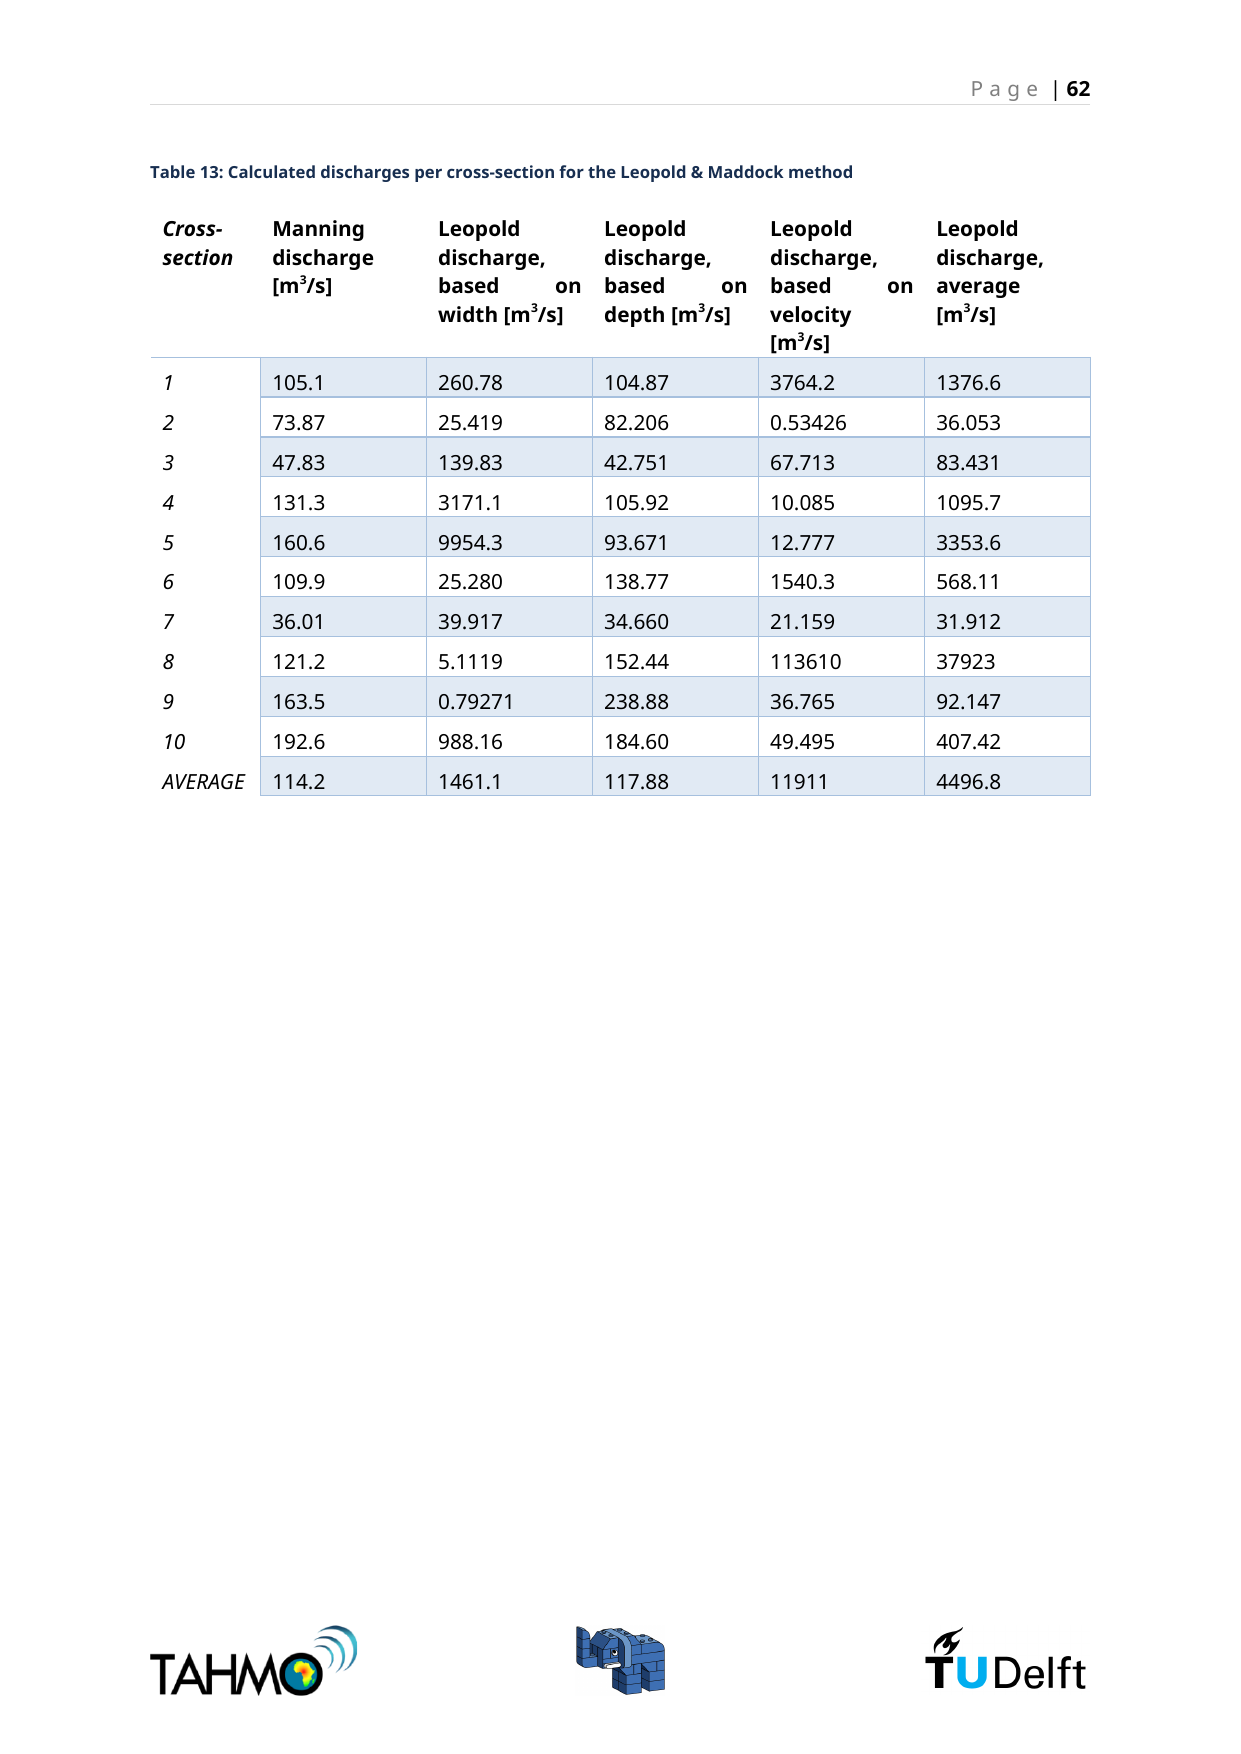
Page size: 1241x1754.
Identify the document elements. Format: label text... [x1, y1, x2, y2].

table_cell 139.83 [427, 438, 592, 476]
table_cell 988.16 [427, 717, 592, 756]
table_cell 568.11 [925, 557, 1090, 596]
table_cell 82.206 [593, 398, 758, 436]
table_cell 11911 [759, 757, 924, 795]
table_cell 39.917 [427, 597, 592, 636]
table_header Manning discharge [m3/s] [261, 204, 427, 357]
table_cell 9954.3 [427, 517, 592, 556]
table_cell 1540.3 [759, 557, 924, 596]
table_cell 9 [151, 676, 260, 716]
table_cell 34.660 [593, 597, 758, 636]
picture [574, 1625, 666, 1696]
table_cell 42.751 [593, 438, 758, 476]
table_cell 49.495 [759, 717, 924, 756]
table_header Cross-section [151, 204, 261, 357]
table_cell 3171.1 [427, 477, 592, 516]
table_cell 407.42 [925, 717, 1090, 756]
table_header Leopold discharge, based on depth [m3/s] [593, 204, 759, 357]
table_cell 121.2 [261, 637, 426, 676]
table_cell 1461.1 [427, 757, 592, 795]
table_cell AVERAGE [151, 756, 260, 795]
table_cell 8 [151, 636, 260, 676]
table_cell 36.765 [759, 677, 924, 716]
table_cell 36.053 [925, 398, 1090, 436]
table_cell 163.5 [261, 677, 426, 716]
table_cell 104.87 [593, 358, 758, 396]
table_cell 1 [151, 358, 260, 396]
table_cell 138.77 [593, 557, 758, 596]
table_cell 73.87 [261, 398, 426, 436]
table_cell 10 [151, 716, 260, 756]
table_cell 92.147 [925, 677, 1090, 716]
table_cell 10.085 [759, 477, 924, 516]
table_cell 113610 [759, 637, 924, 676]
table_cell 4 [151, 476, 260, 516]
table_cell 105.1 [261, 358, 426, 396]
table_cell 109.9 [261, 557, 426, 596]
table_cell 105.92 [593, 477, 758, 516]
table_cell 31.912 [925, 597, 1090, 636]
text Table 13: Calculated discharges per cross-section for the Leopold & Maddock method [150, 160, 1090, 183]
table_cell 117.88 [593, 757, 758, 795]
table_cell 3 [151, 436, 260, 476]
picture [150, 1625, 358, 1696]
table_cell 4496.8 [925, 757, 1090, 795]
table_cell 5.1119 [427, 637, 592, 676]
table_cell 6 [151, 556, 260, 596]
table_header Leopold discharge, based on velocity [m3/s] [759, 204, 925, 357]
table_cell 114.2 [261, 757, 426, 795]
table_cell 1095.7 [925, 477, 1090, 516]
table_cell 93.671 [593, 517, 758, 556]
table_cell 1376.6 [925, 358, 1090, 396]
table_cell 25.419 [427, 398, 592, 436]
table_cell 2 [151, 396, 260, 436]
table_cell 238.88 [593, 677, 758, 716]
table_cell 12.777 [759, 517, 924, 556]
table_cell 67.713 [759, 438, 924, 476]
table_cell 5 [151, 516, 260, 556]
table_header Leopold discharge, based on width [m3/s] [427, 204, 593, 357]
table_cell 36.01 [261, 597, 426, 636]
table_header Leopold discharge, average [m3/s] [925, 204, 1091, 357]
table_cell 260.78 [427, 358, 592, 396]
table_cell 184.60 [593, 717, 758, 756]
table_cell 21.159 [759, 597, 924, 636]
table_cell 83.431 [925, 438, 1090, 476]
table_cell 47.83 [261, 438, 426, 476]
table_cell 0.53426 [759, 398, 924, 436]
table_cell 152.44 [593, 637, 758, 676]
table_cell 192.6 [261, 717, 426, 756]
table_cell 7 [151, 596, 260, 636]
table_cell 25.280 [427, 557, 592, 596]
table_cell 37923 [925, 637, 1090, 676]
table_cell 0.79271 [427, 677, 592, 716]
table_cell 3353.6 [925, 517, 1090, 556]
table_cell 160.6 [261, 517, 426, 556]
table_cell 3764.2 [759, 358, 924, 396]
picture [921, 1625, 1091, 1695]
table_cell 131.3 [261, 477, 426, 516]
